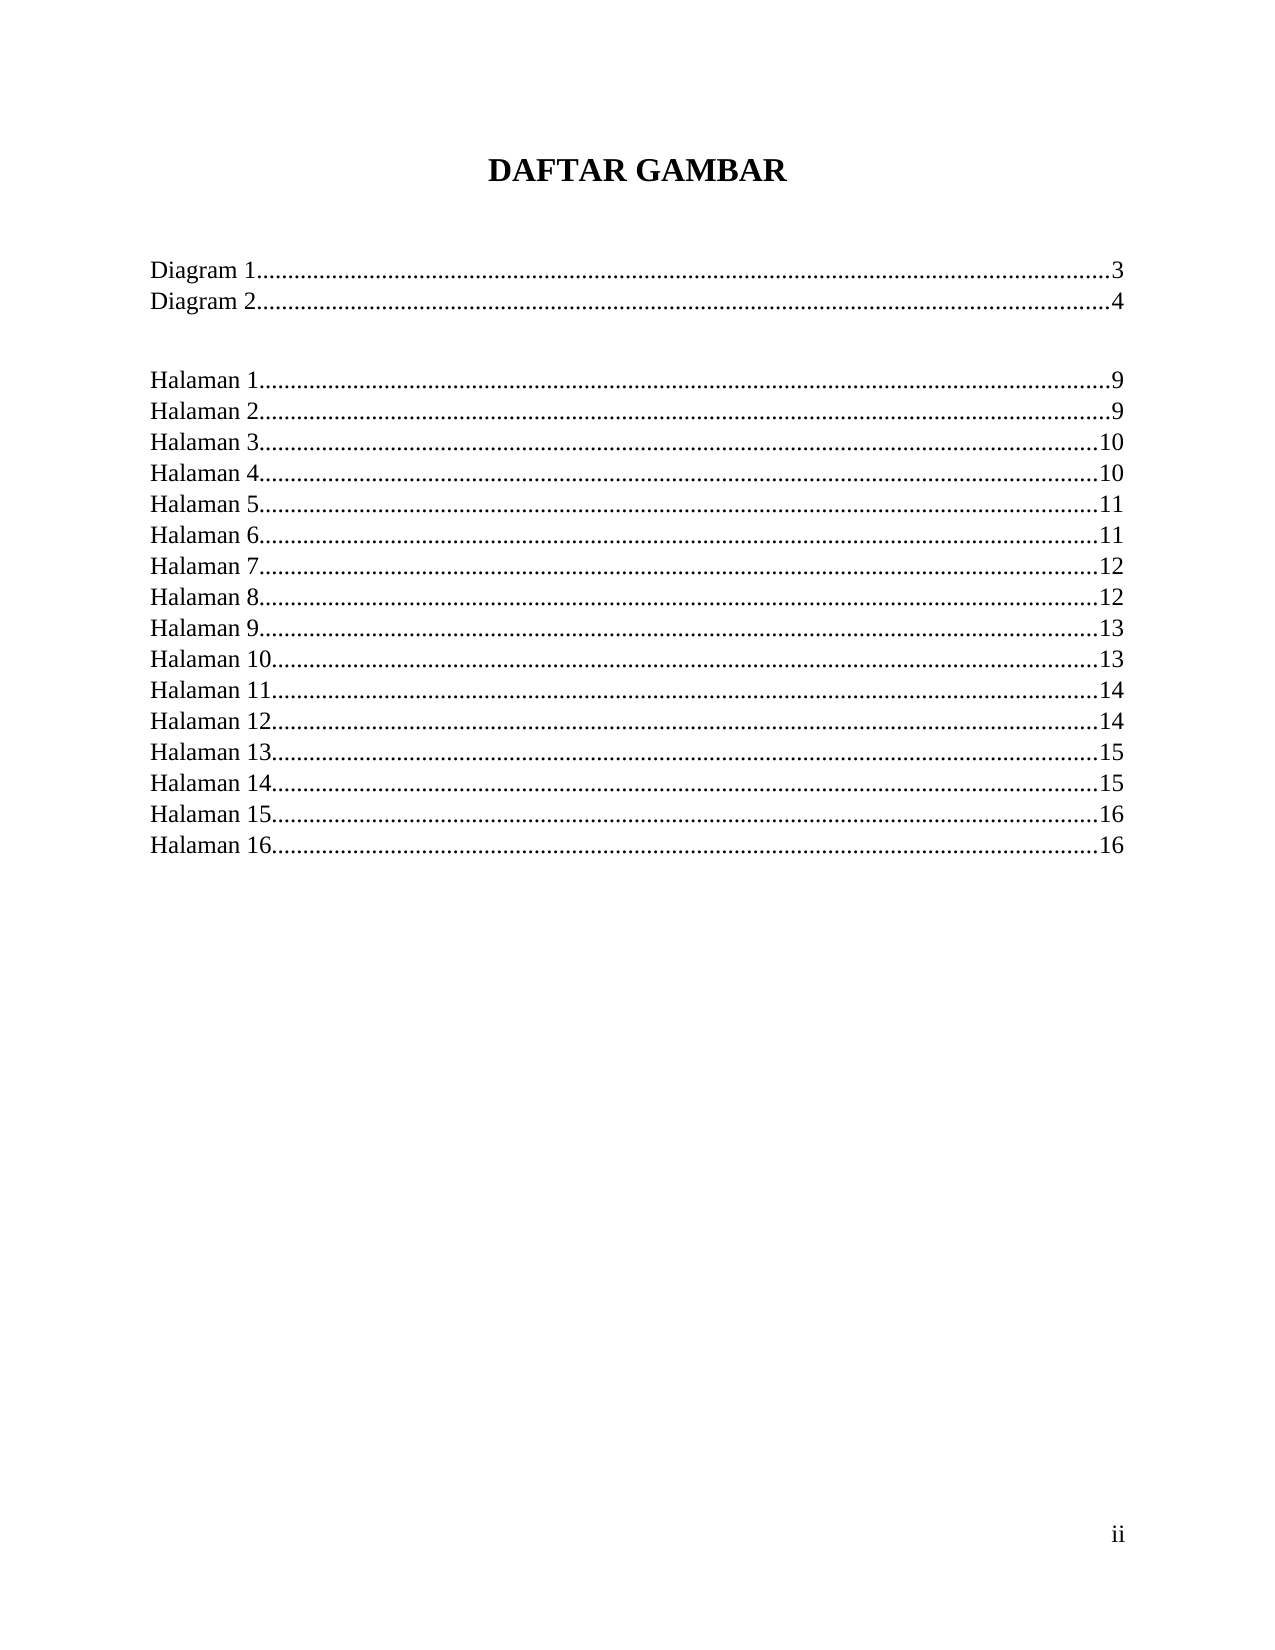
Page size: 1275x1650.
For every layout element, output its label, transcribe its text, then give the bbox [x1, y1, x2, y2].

text Halaman 3 10 [150, 427, 1125, 456]
text Diagram 2 4 [150, 286, 1125, 315]
text Halaman 11 14 [150, 675, 1125, 704]
text Halaman 2 9 [150, 396, 1125, 425]
text Diagram 1 3 [150, 255, 1125, 284]
text Halaman 8 12 [150, 582, 1125, 611]
text Halaman 9 13 [150, 613, 1125, 642]
text Halaman 14 15 [150, 768, 1125, 797]
subtitle DAFTAR GAMBAR [150, 150, 1125, 188]
text Halaman 6 11 [150, 520, 1125, 549]
text Halaman 12 14 [150, 706, 1125, 735]
text Halaman 16 16 [150, 831, 1125, 859]
text Halaman 5 11 [150, 489, 1125, 518]
text Halaman 10 13 [150, 644, 1125, 673]
text Halaman 13 15 [150, 737, 1125, 766]
text Halaman 15 16 [150, 799, 1125, 828]
text Halaman 7 12 [150, 551, 1125, 580]
text Halaman 4 10 [150, 458, 1125, 487]
text Halaman 1 9 [150, 365, 1125, 394]
